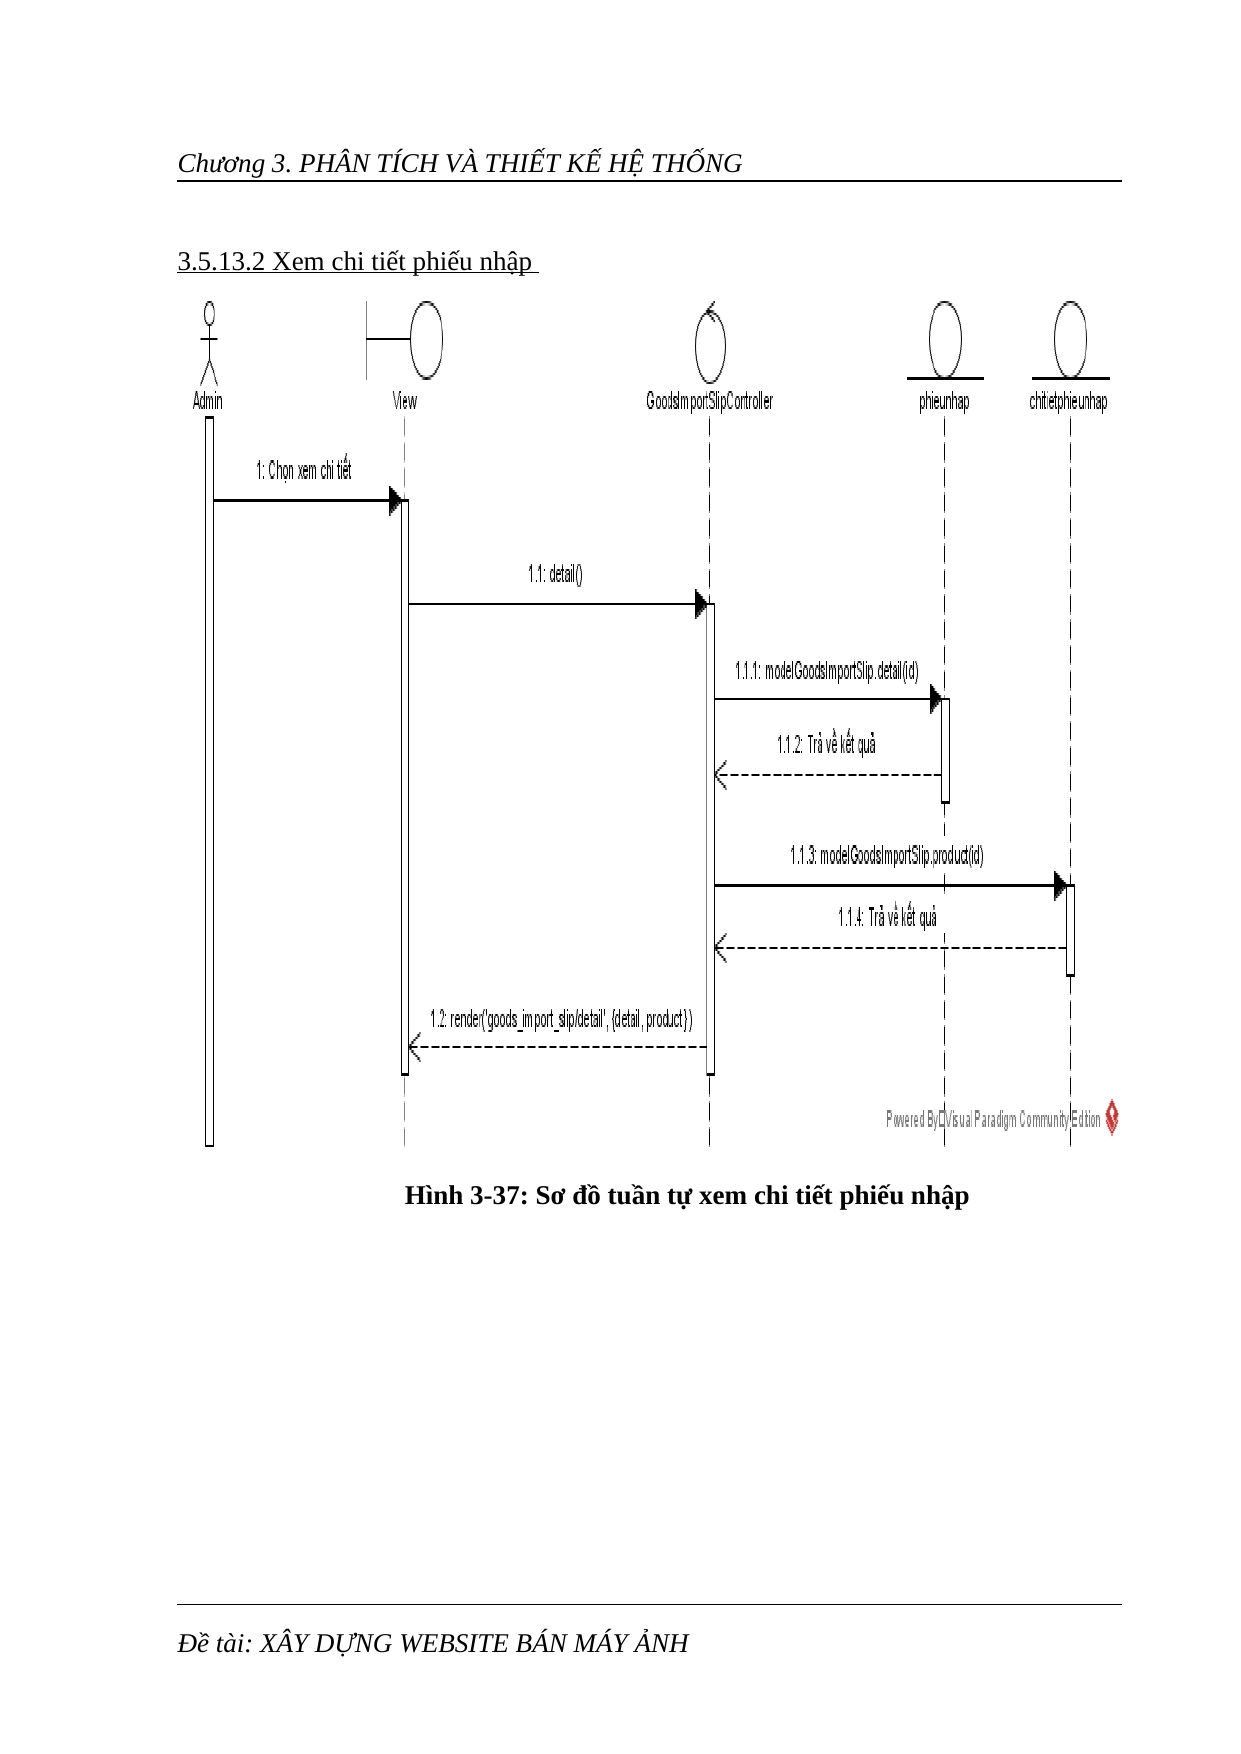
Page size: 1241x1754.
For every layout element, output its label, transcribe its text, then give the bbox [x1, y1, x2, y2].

text Hình 3-37: Sơ đồ tuần tự xem chi tiết phiếu nhập [252, 1179, 1122, 1210]
picture [177, 297, 1123, 1157]
subtitle 3.5.13.2 Xem chi tiết phiếu nhập [177, 245, 1122, 276]
